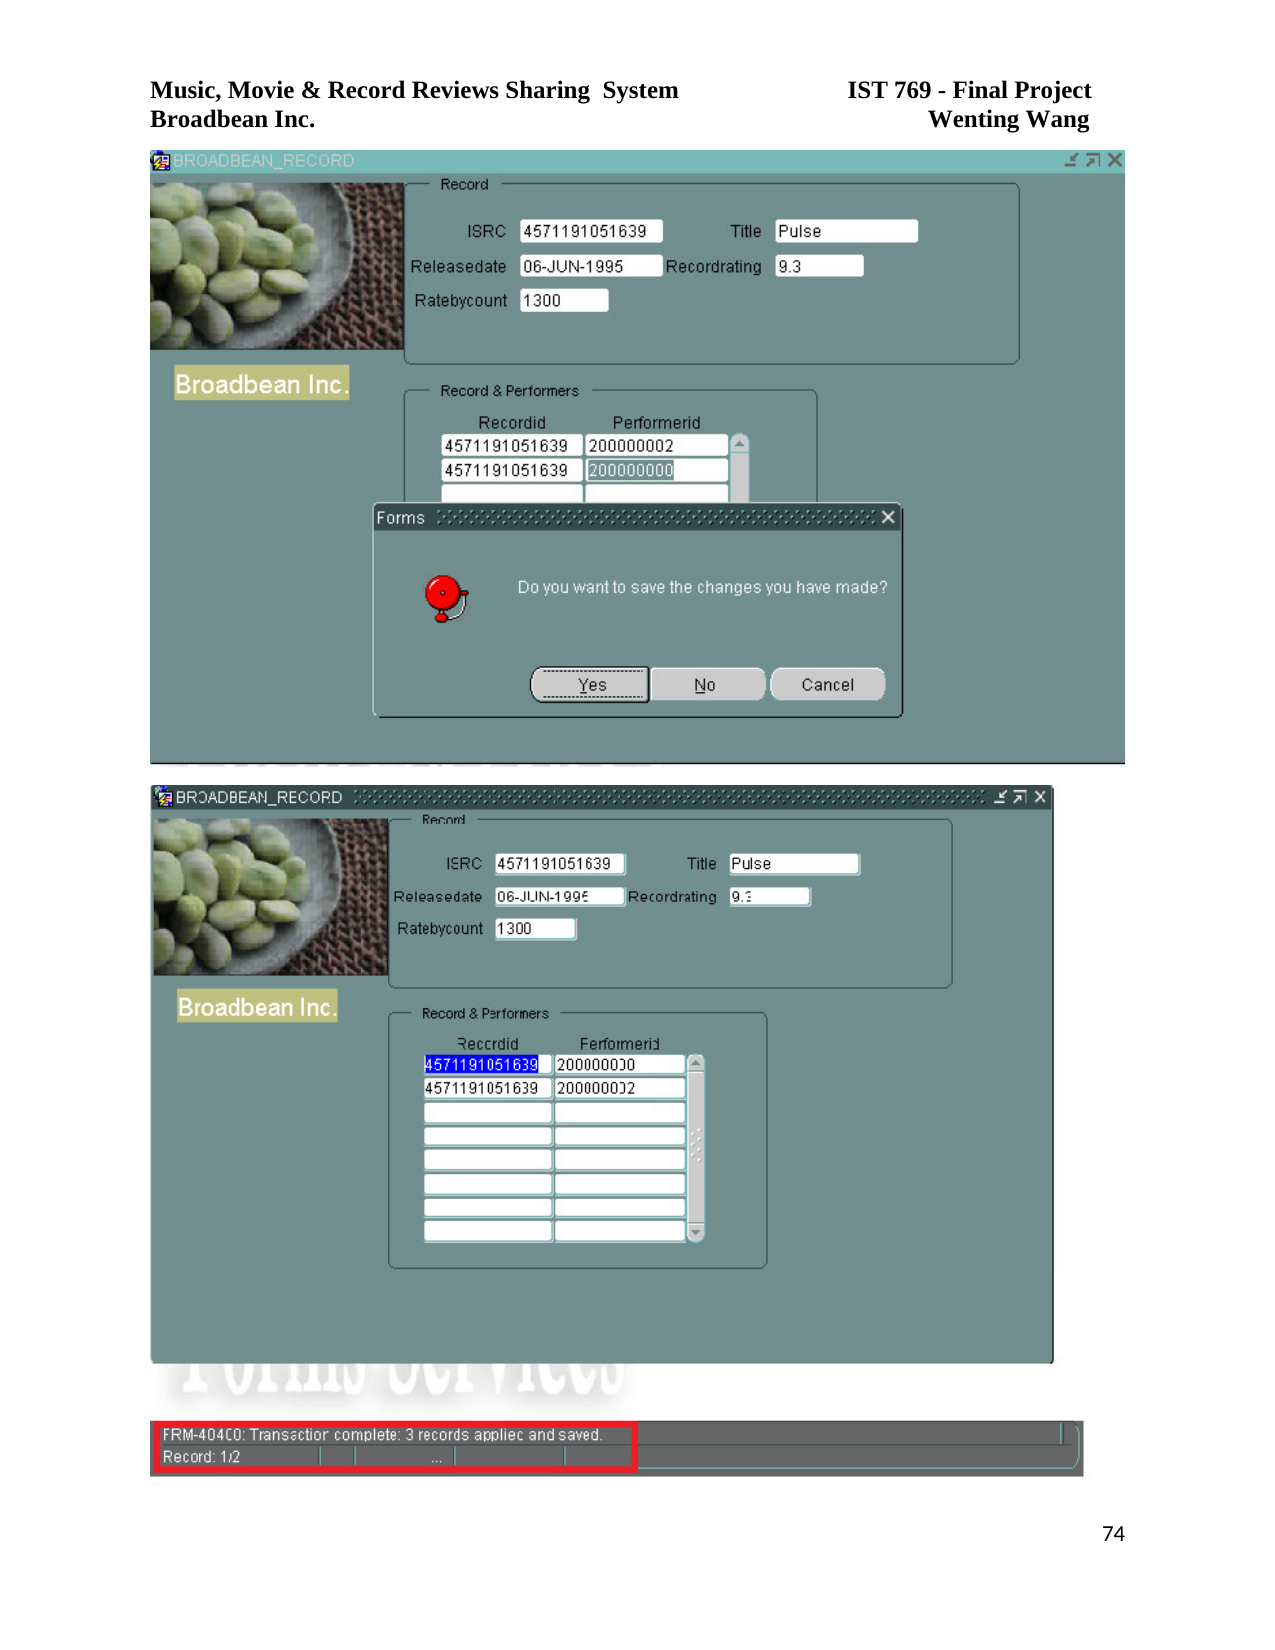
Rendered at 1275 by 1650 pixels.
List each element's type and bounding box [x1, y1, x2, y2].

picture [150, 150, 1125, 767]
picture [150, 785, 1129, 1491]
